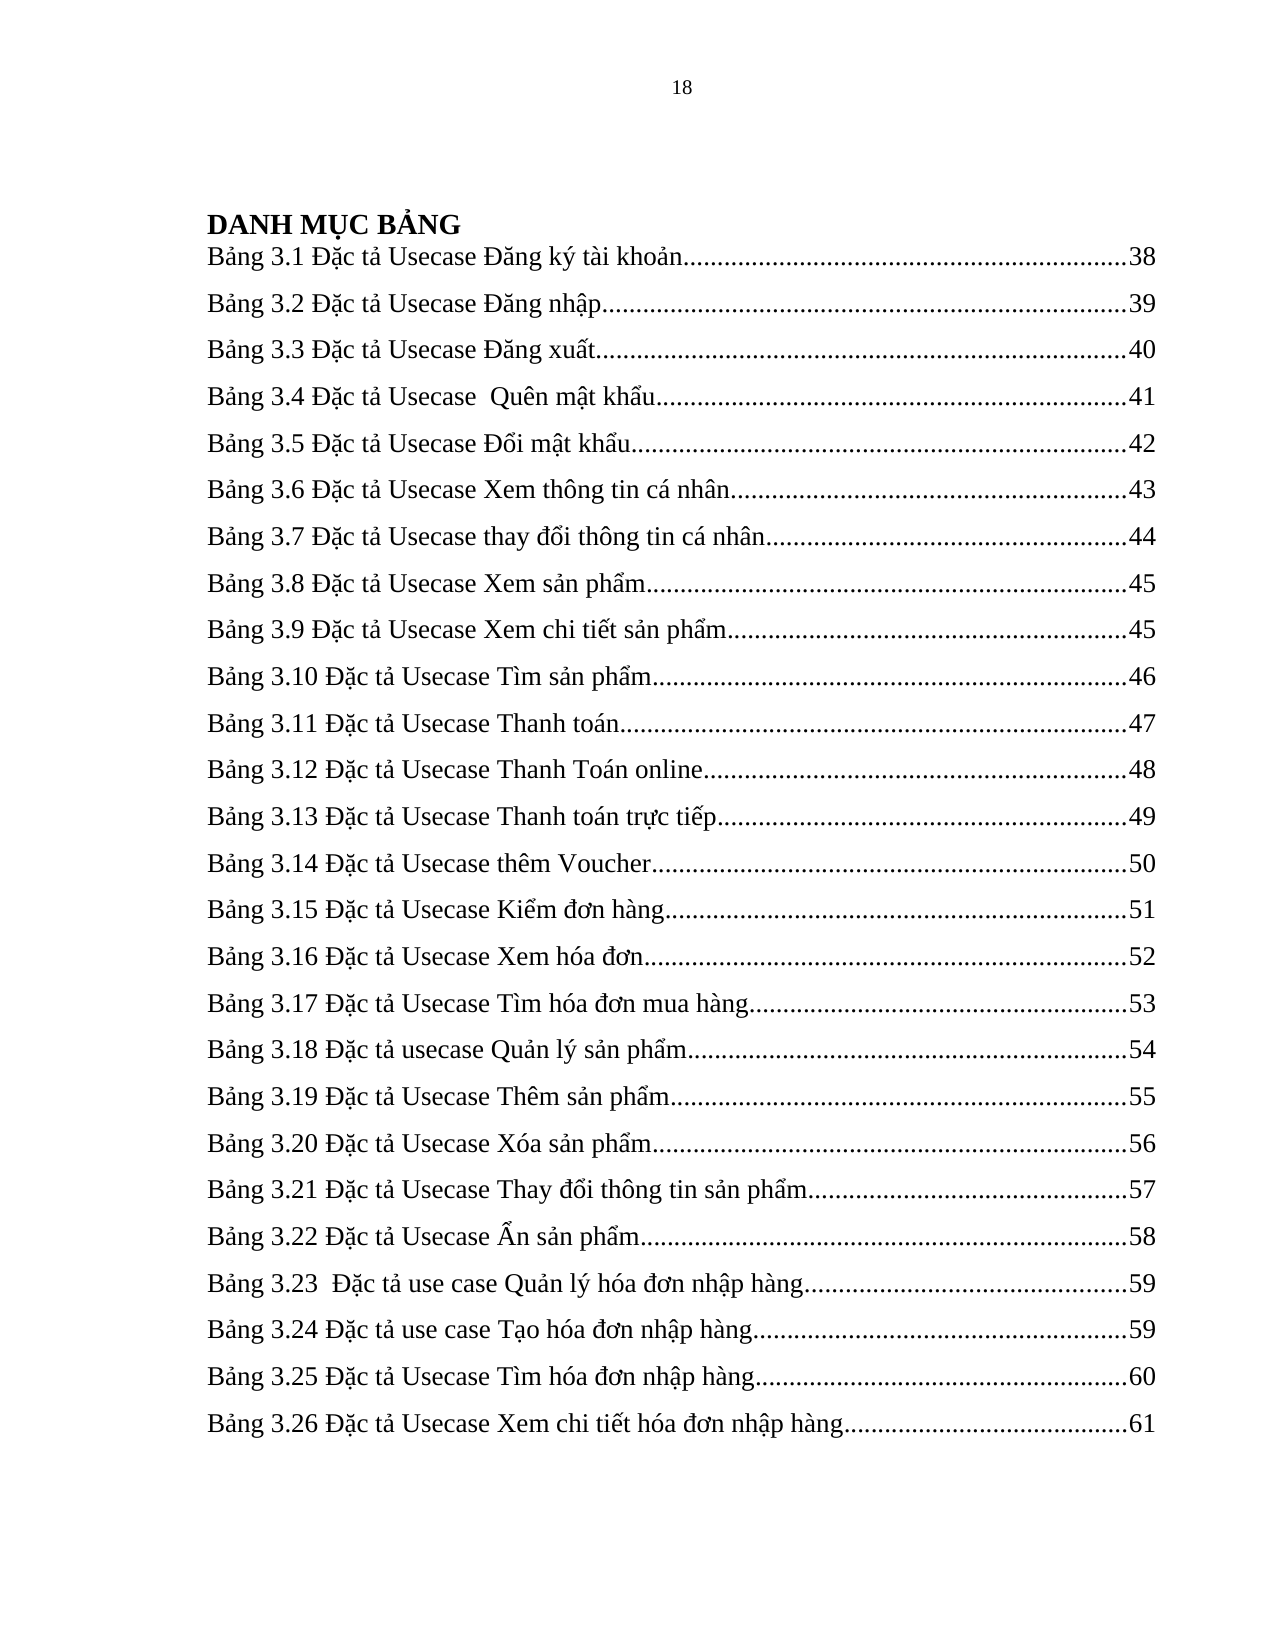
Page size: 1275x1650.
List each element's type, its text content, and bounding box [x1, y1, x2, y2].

text Bảng 3.17 Đặc tả Usecase Tìm hóa đơn mua hàng 53 [207, 987, 1157, 1018]
text Bảng 3.16 Đặc tả Usecase Xem hóa đơn 52 [207, 940, 1157, 971]
text Bảng 3.23 Đặc tả use case Quản lý hóa đơn nhập hàng 59 [207, 1267, 1157, 1298]
text Bảng 3.26 Đặc tả Usecase Xem chi tiết hóa đơn nhập hàng 61 [207, 1407, 1157, 1438]
text Bảng 3.3 Đặc tả Usecase Đăng xuất. 40 [207, 334, 1157, 365]
text Bảng 3.22 Đặc tả Usecase Ẩn sản phẩm 58 [207, 1220, 1157, 1251]
text Bảng 3.10 Đặc tả Usecase Tìm sản phẩm 46 [207, 660, 1157, 691]
text Bảng 3.20 Đặc tả Usecase Xóa sản phẩm 56 [207, 1127, 1157, 1158]
text Bảng 3.24 Đặc tả use case Tạo hóa đơn nhập hàng 59 [207, 1314, 1157, 1345]
text Bảng 3.19 Đặc tả Usecase Thêm sản phẩm 55 [207, 1080, 1157, 1111]
text Bảng 3.5 Đặc tả Usecase Đổi mật khẩu 42 [207, 427, 1157, 458]
text Bảng 3.6 Đặc tả Usecase Xem thông tin cá nhân 43 [207, 474, 1157, 505]
text Bảng 3.2 Đặc tả Usecase Đăng nhập 39 [207, 287, 1157, 318]
text Bảng 3.4 Đặc tả Usecase Quên mật khẩu 41 [207, 380, 1157, 411]
text Bảng 3.13 Đặc tả Usecase Thanh toán trực tiếp 49 [207, 800, 1157, 831]
text Bảng 3.1 Đặc tả Usecase Đăng ký tài khoản 38 [207, 240, 1157, 271]
text Bảng 3.12 Đặc tả Usecase Thanh Toán online 48 [207, 754, 1157, 785]
text Bảng 3.18 Đặc tả usecase Quản lý sản phẩm 54 [207, 1034, 1157, 1065]
text Bảng 3.21 Đặc tả Usecase Thay đổi thông tin sản phẩm 57 [207, 1174, 1157, 1205]
text Bảng 3.7 Đặc tả Usecase thay đổi thông tin cá nhân 44 [207, 520, 1157, 551]
text Bảng 3.15 Đặc tả Usecase Kiểm đơn hàng 51 [207, 894, 1157, 925]
text Bảng 3.11 Đặc tả Usecase Thanh toán 47 [207, 707, 1157, 738]
text Bảng 3.8 Đặc tả Usecase Xem sản phẩm 45 [207, 567, 1157, 598]
text Bảng 3.25 Đặc tả Usecase Tìm hóa đơn nhập hàng 60 [207, 1360, 1157, 1391]
text Bảng 3.14 Đặc tả Usecase thêm Voucher 50 [207, 847, 1157, 878]
text DANH MỤC BẢNG [207, 207, 1157, 240]
text Bảng 3.9 Đặc tả Usecase Xem chi tiết sản phẩm 45 [207, 614, 1157, 645]
